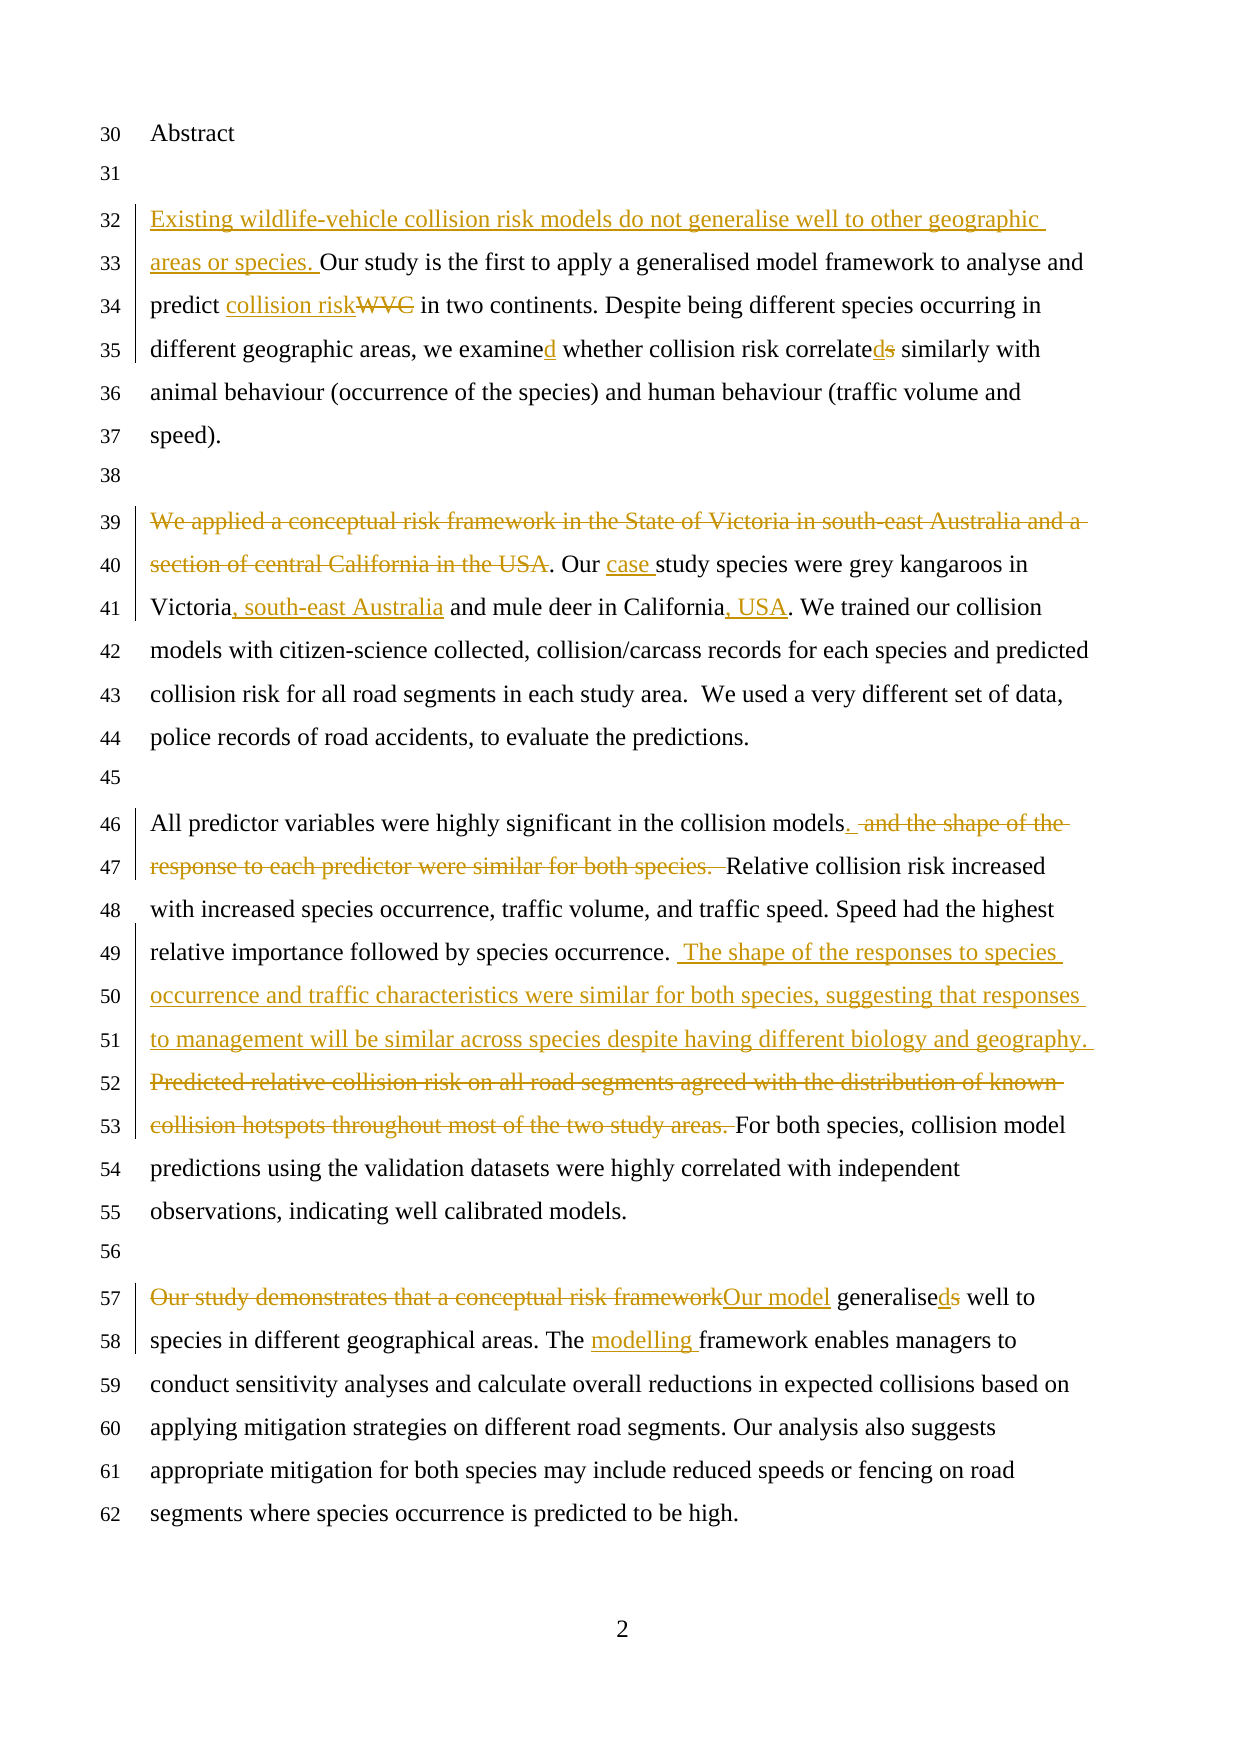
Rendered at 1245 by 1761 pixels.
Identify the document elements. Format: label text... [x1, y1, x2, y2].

list Abstract [150, 118, 1095, 147]
text generalise well to species in different geographical areas. The framework enables managers to conduct sensitivity analyses and calculate overall reductions in expected collisions based on applying mitigation strategies on different road segments. Our analysis also suggests appropriate mitigation for both species may include reduced speeds or fencing on road segments where species occurrence is predicted to be high. [150, 1282, 1095, 1527]
text . Our study species were grey kangaroos in Victoria and mule deer in California. We trained our collision models with citizen-science collected, collision/carcass records for each species and predicted collision risk for all road segments in each study area. We used a very different set of data, police records of road accidents, to evaluate the predictions. [150, 506, 1095, 751]
text Our study is the first to apply a generalised model framework to analyse and predict in two continents. Despite being different species occurring in different geographic areas, we examine whether collision risk correlate similarly with animal behaviour (occurrence of the species) and human behaviour (traffic volume and speed). [150, 204, 1095, 449]
text All predictor variables were highly significant in the collision modelsRelative collision risk increased with increased species occurrence, traffic volume, and traffic speed. Speed had the highest relative importance followed by species occurrence. For both species, collision model predictions using the validation datasets were highly correlated with independent observations, indicating well calibrated models. [150, 808, 1095, 1225]
